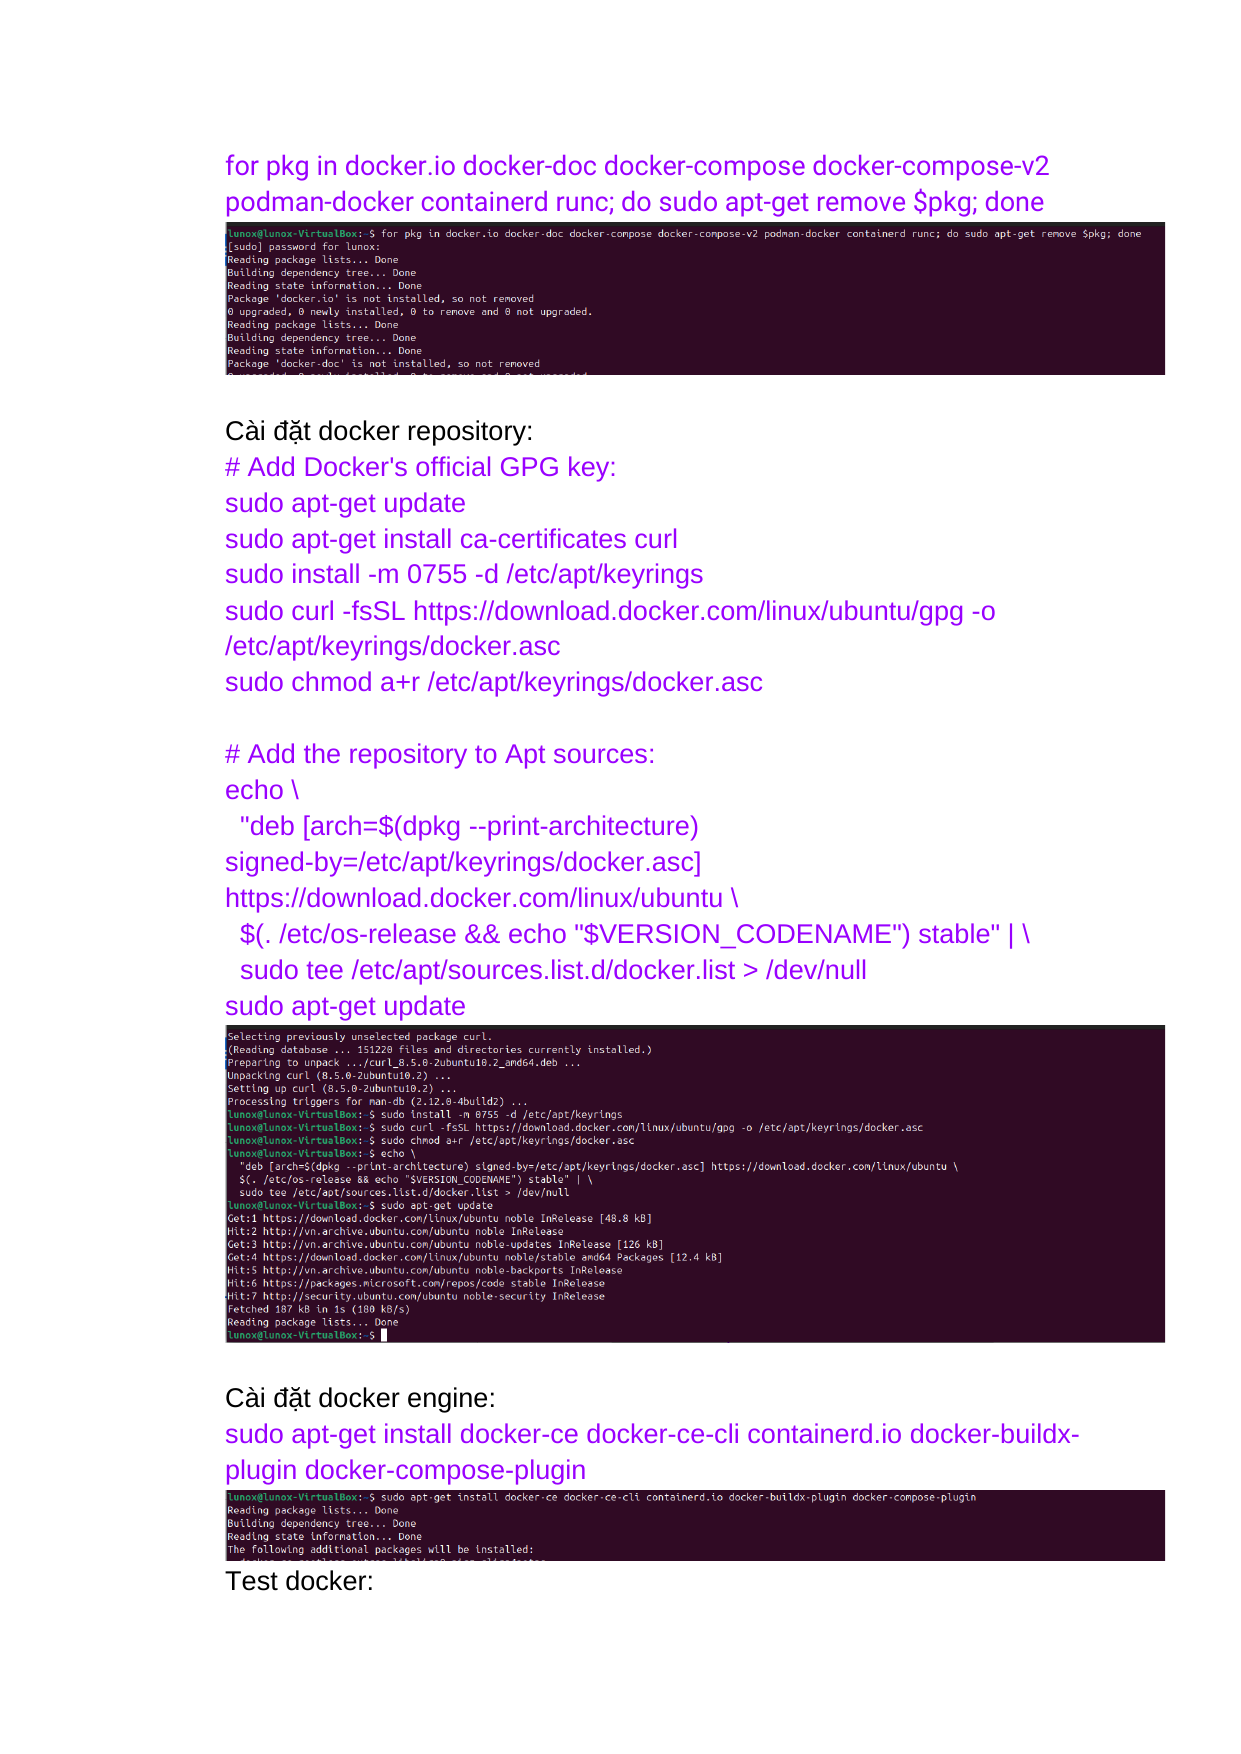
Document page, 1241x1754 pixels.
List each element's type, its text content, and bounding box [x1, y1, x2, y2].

text sudo apt-get install ca-certificates curl [225, 523, 1090, 554]
picture [225, 1490, 1166, 1561]
text sudo apt-get install docker-ce docker-ce-cli containerd.io docker-buildx-plugin docker-compose-plugin [225, 1418, 1090, 1485]
text echo \ [225, 774, 1090, 805]
text $(. /etc/os-release && echo "$VERSION_CODENAME") stable" | \ [225, 918, 1090, 949]
text # Add Docker's official GPG key: [225, 451, 1090, 482]
picture [225, 222, 1166, 375]
text sudo install -m 0755 -d /etc/apt/keyrings [225, 558, 1090, 590]
text sudo chmod a+r /etc/apt/keyrings/docker.asc [225, 666, 1090, 698]
text Cài đặt docker engine: [225, 1382, 1090, 1413]
text sudo tee /etc/apt/sources.list.d/docker.list > /dev/null [225, 954, 1090, 985]
text "deb [arch=$(dpkg --print-architecture) signed-by=/etc/apt/keyrings/docker.asc] https://download.docker.com/linux/ubuntu \ [225, 810, 1090, 913]
text for pkg in docker.io docker-doc docker-compose docker-compose-v2 podman-docker containerd runc; do sudo apt-get remove $pkg; done [225, 150, 1090, 218]
text sudo apt-get update [225, 990, 1090, 1021]
text Test docker: [225, 1565, 1090, 1596]
text sudo apt-get update [225, 487, 1090, 518]
text Cài đặt docker repository: [225, 415, 1090, 446]
picture [225, 1025, 1166, 1343]
text sudo curl -fsSL https://download.docker.com/linux/ubuntu/gpg -o /etc/apt/keyrings/docker.asc [225, 594, 1090, 662]
text # Add the repository to Apt sources: [225, 738, 1090, 769]
